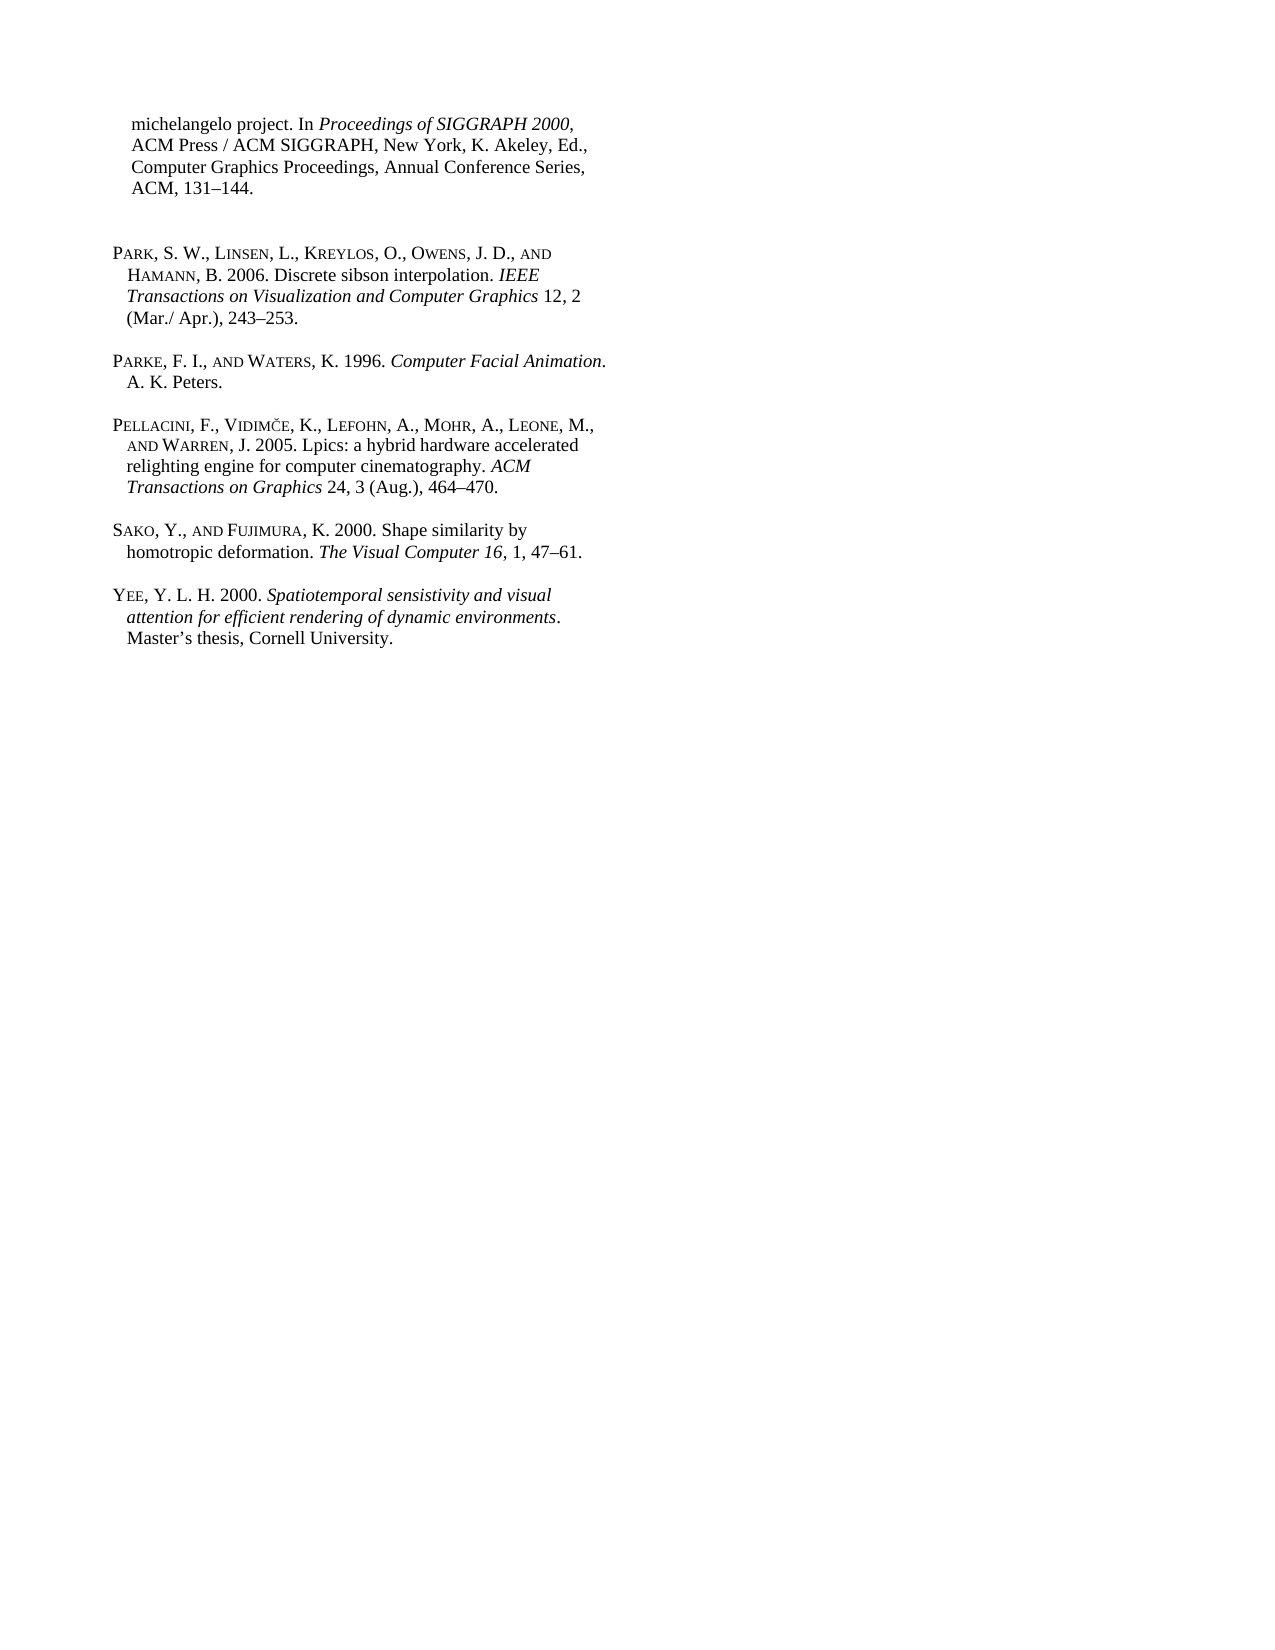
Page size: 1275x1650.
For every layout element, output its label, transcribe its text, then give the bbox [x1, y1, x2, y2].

text A. K. Peters. [112, 371, 612, 393]
text AND WARREN, J. 2005. Lpics: a hybrid hardware accelerated [112, 435, 612, 456]
text homotropic deformation. The Visual Computer 16, 1, 47–61. [112, 541, 612, 562]
text (Mar./ Apr.), 243–253. [112, 307, 612, 328]
text relighting engine for computer cinematography. ACM [112, 456, 612, 477]
text attention for efficient rendering of dynamic environments. [112, 606, 612, 627]
text PARK, S. W., LINSEN, L., KREYLOS, O., OWENS, J. D., AND [112, 242, 612, 263]
text PARKE, F. I., AND WATERS, K. 1996. Computer Facial Animation. [112, 350, 612, 371]
text ACM Press / ACM SIGGRAPH, New York, K. Akeley, Ed., [112, 134, 612, 156]
text HAMANN, B. 2006. Discrete sibson interpolation. IEEE [112, 263, 612, 285]
text Master’s thesis, Cornell University. [112, 627, 612, 649]
text ACM, 131–144. [112, 177, 612, 199]
text Computer Graphics Proceedings, Annual Conference Series, [112, 156, 612, 177]
text YEE, Y. L. H. 2000. Spatiotemporal sensistivity and visual [112, 584, 612, 606]
text Transactions on Visualization and Computer Graphics 12, 2 [112, 285, 612, 307]
text PELLACINI, F., VIDIMčE, K., LEFOHN, A., MOHR, A., LEONE, M., [281, 414, 612, 435]
text michelangelo project. In Proceedings of SIGGRAPH 2000, [112, 112, 612, 134]
text Transactions on Graphics 24, 3 (Aug.), 464–470. [112, 477, 612, 498]
text SAKO, Y., AND FUJIMURA, K. 2000. Shape similarity by [112, 519, 612, 541]
